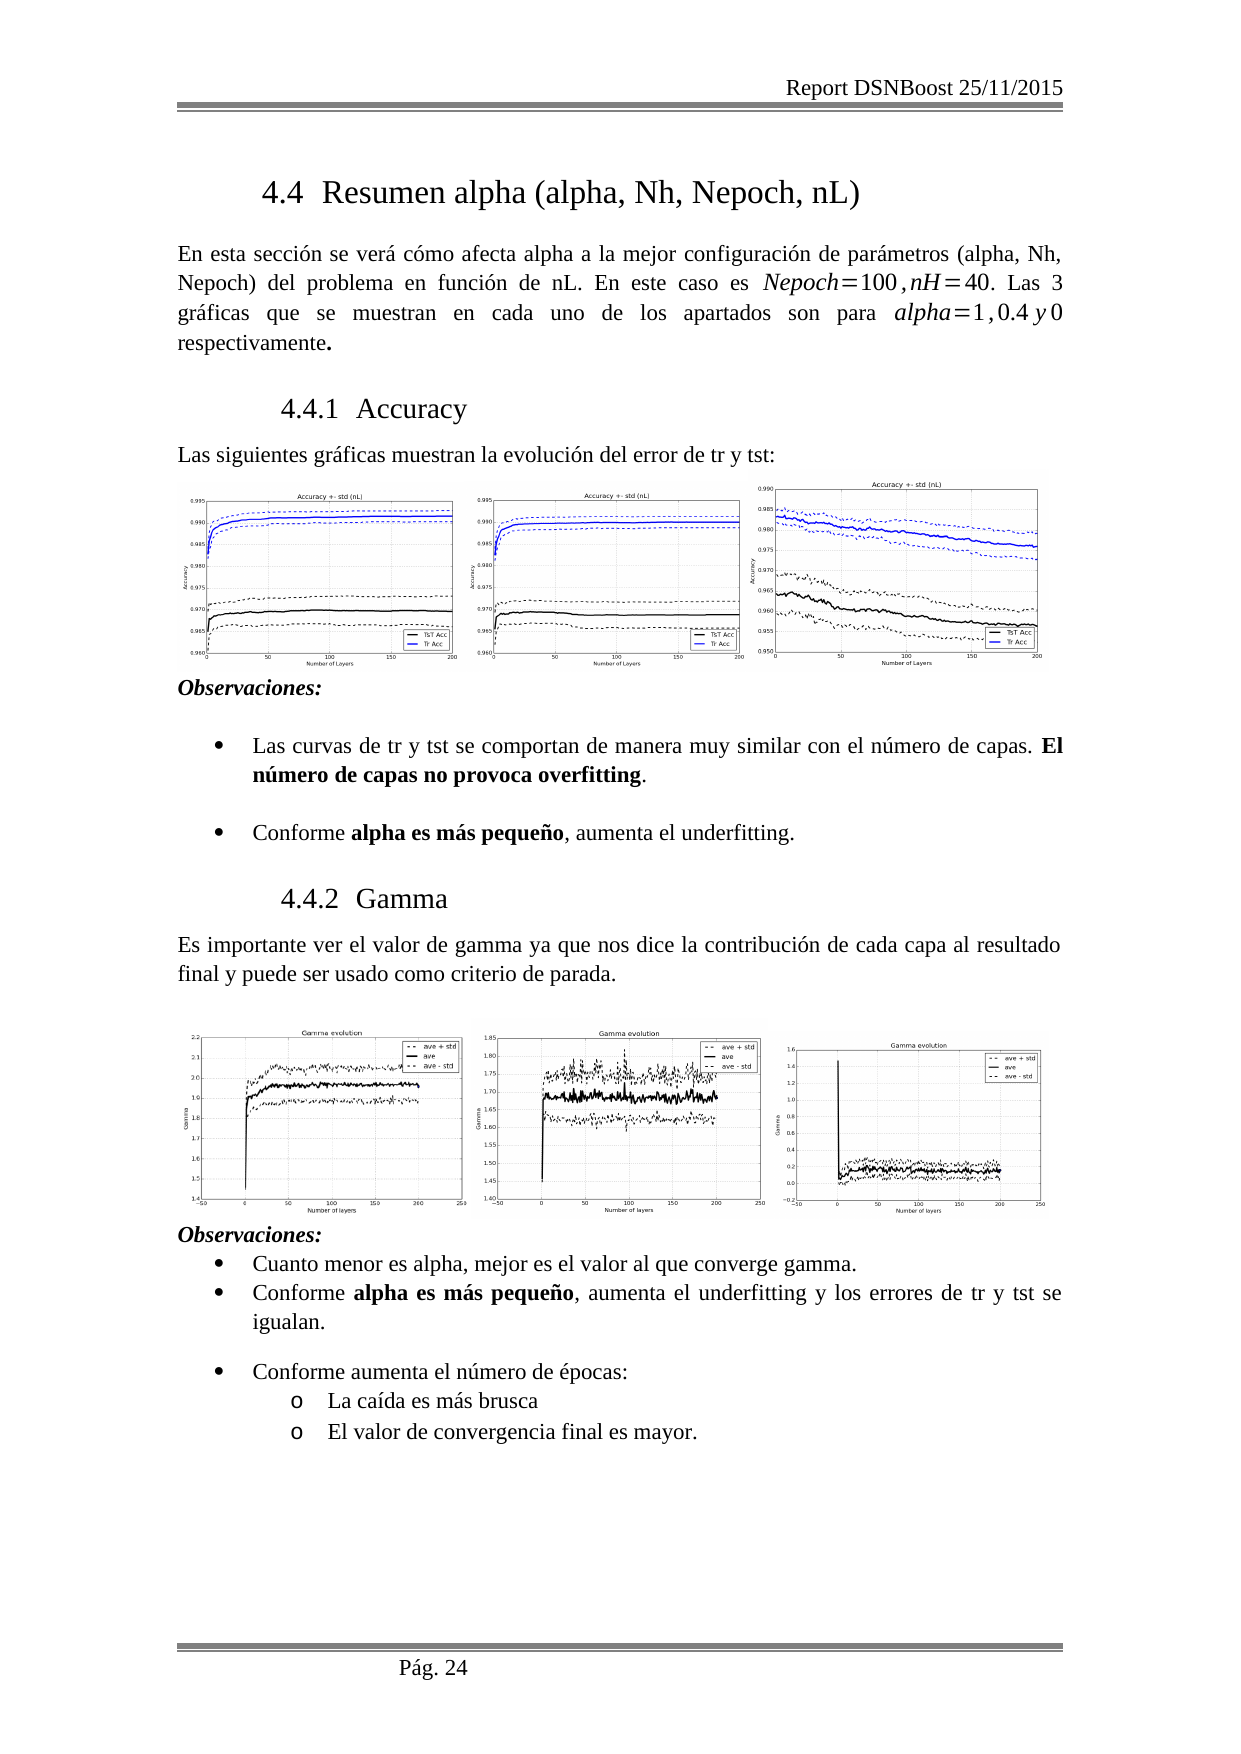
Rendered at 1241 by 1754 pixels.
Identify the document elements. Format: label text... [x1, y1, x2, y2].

subtitle Resumen alpha (alpha, Nh, Nepoch, nL) [262, 173, 1063, 211]
text Las siguientes gráficas muestran la evolución del error de tr y tst: [177, 441, 1063, 467]
picture [177, 469, 1050, 672]
list La caída es más brusca [290, 1387, 1063, 1415]
text Observaciones: [177, 674, 1063, 701]
list Conforme aumenta el número de épocas: [215, 1358, 1063, 1384]
text Observaciones: [177, 1221, 1063, 1248]
list Cuanto menor es alpha, mejor es el valor al que converge gamma. [215, 1250, 1063, 1277]
picture [177, 1017, 1050, 1219]
list Las curvas de tr y tst se comportan de manera muy similar con el número de capas. El número de capas no provoca overfitting. [215, 732, 1063, 787]
subtitle Accuracy [281, 391, 1063, 425]
list El valor de convergencia final es mayor. [290, 1418, 1063, 1446]
text Es importante ver el valor de gamma ya que nos dice la contribución de cada capa al resultado final y puede ser usado como criterio de parada. [177, 931, 1063, 986]
list Conforme alpha es más pequeño, aumenta el underfitting. [215, 819, 1063, 845]
subtitle Gamma [281, 881, 1063, 915]
list Conforme alpha es más pequeño, aumenta el underfitting y los errores de tr y tst se igualan. [215, 1279, 1063, 1335]
text En esta sección se verá cómo afecta alpha a la mejor configuración de parámetros (alpha, Nh, Nepoch) del problema en función de nL. En este caso es . Las 3 gráficas que se muestran en cada uno de los apartados son para respectivamente. [177, 240, 1063, 355]
